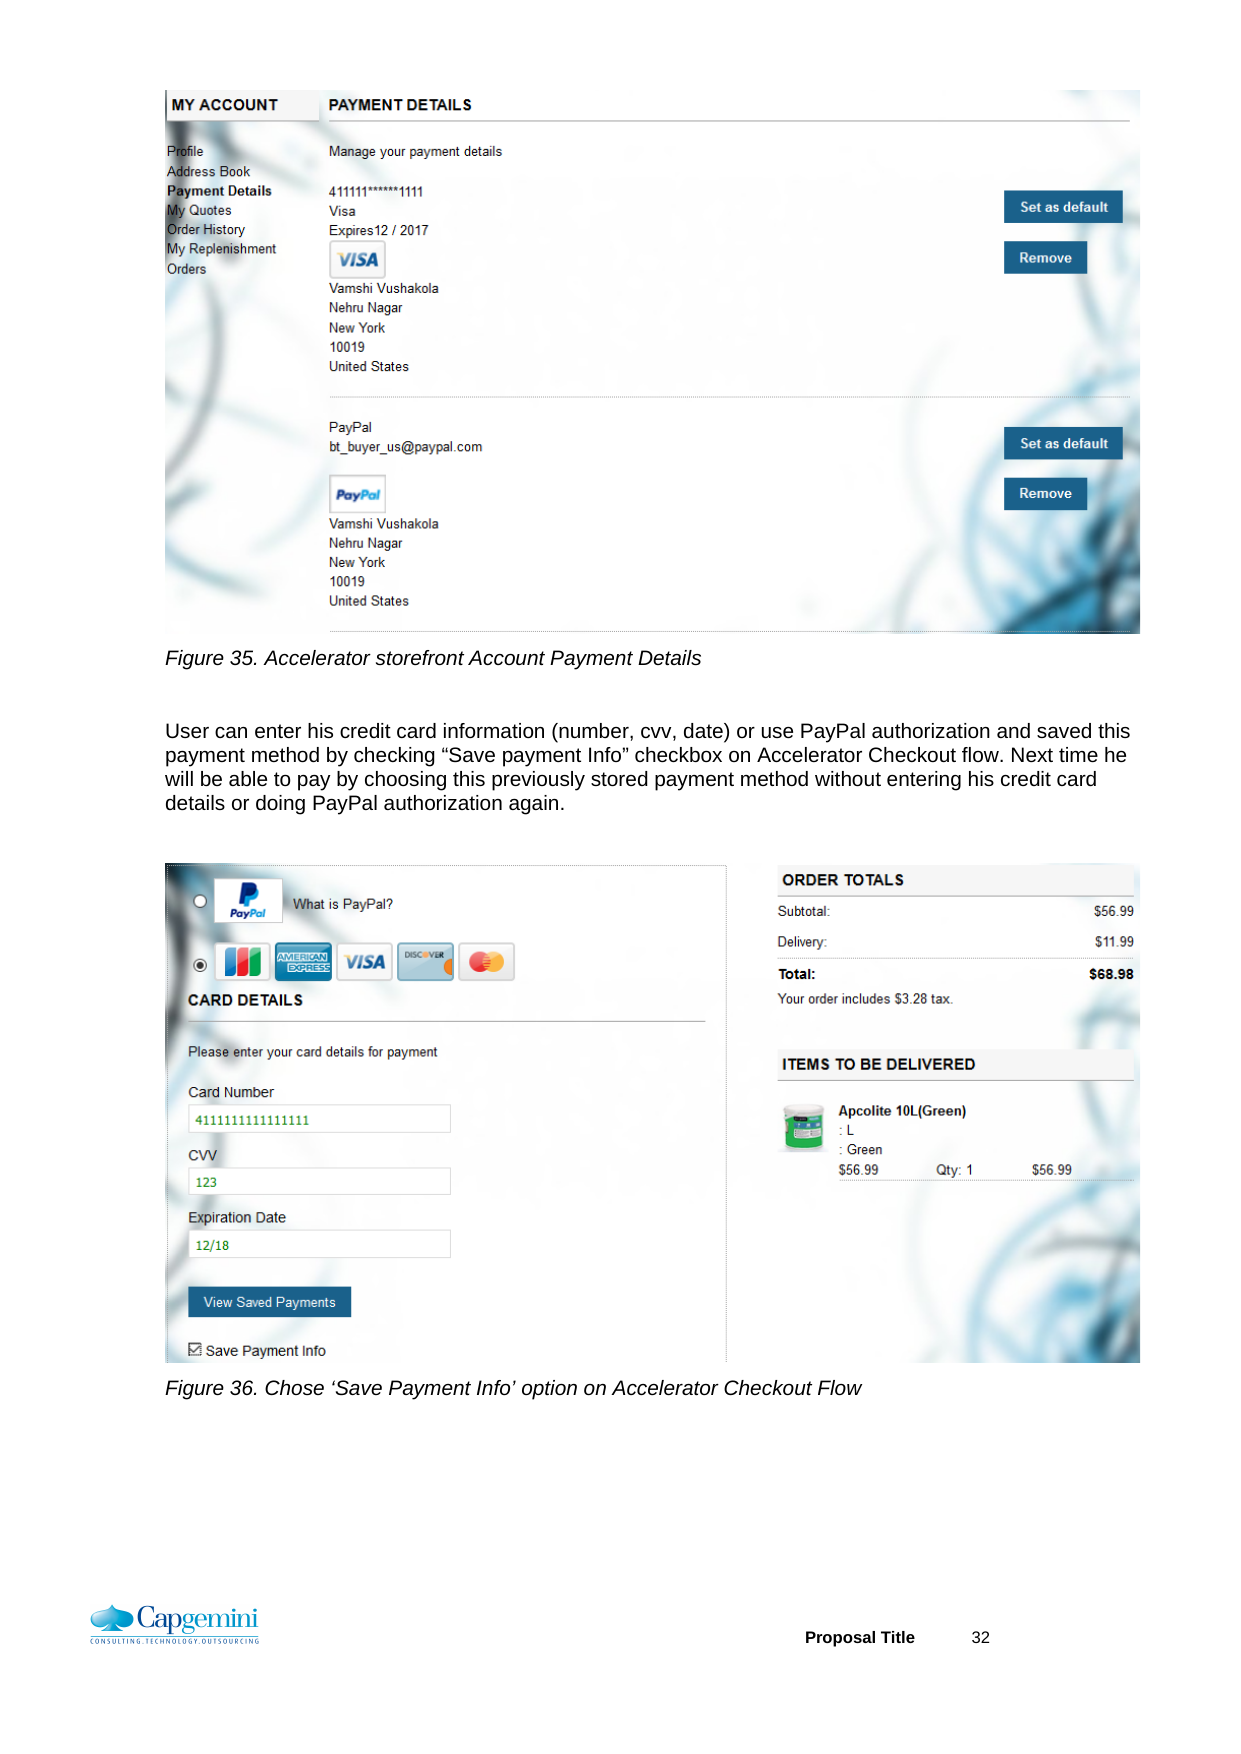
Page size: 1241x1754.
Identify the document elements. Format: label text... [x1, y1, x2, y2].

picture [165, 863, 1141, 1363]
list Figure 35. Accelerator storefront Account Payment Details [165, 646, 1150, 670]
list User can enter his credit card information (number, cvv, date) or use PayPal authorization and saved this payment method by checking “Save payment Info” checkbox on Accelerator Checkout flow. Next time he will be able to pay by choosing this previously stored payment method without entering his credit card details or doing PayPal authorization again. [165, 719, 1150, 815]
list Figure 36. Chose ‘Save Payment Info’ option on Accelerator Checkout Flow [165, 1376, 1150, 1399]
picture [165, 90, 1141, 634]
picture [90, 1604, 259, 1644]
